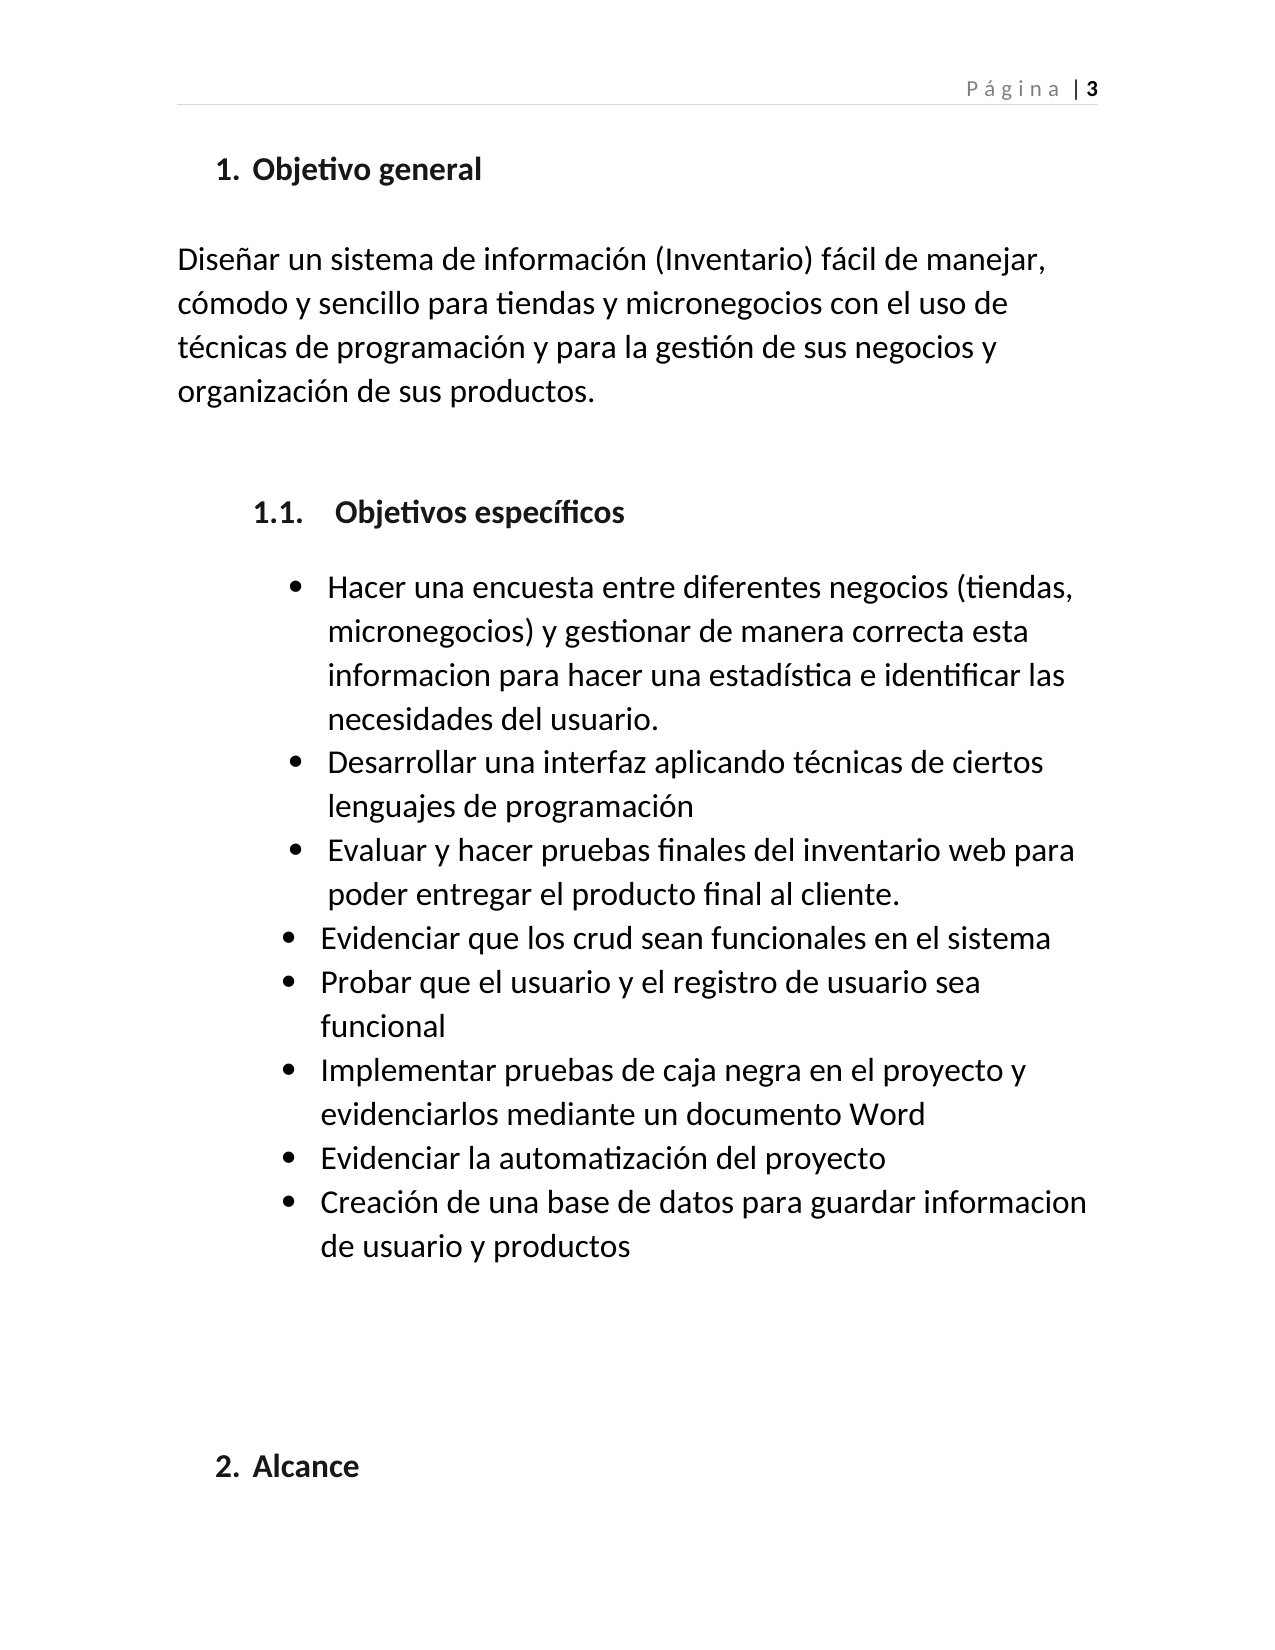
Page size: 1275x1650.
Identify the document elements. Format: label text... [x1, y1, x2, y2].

list Alcance [215, 1445, 1098, 1486]
list Implementar pruebas de caja negra en el proyecto y evidenciarlos mediante un documento Word [283, 1049, 1098, 1134]
list Creación de una base de datos para guardar informacion de usuario y productos [283, 1181, 1098, 1266]
list Desarrollar una interfaz aplicando técnicas de ciertos lenguajes de programación [290, 742, 1098, 826]
text Diseñar un sistema de información (Inventario) fácil de manejar, cómodo y sencillo para tiendas y micronegocios con el uso de técnicas de programación y para la gestión de sus negocios y organización de sus productos. [177, 238, 1098, 411]
list Evaluar y hacer pruebas finales del inventario web para poder entregar el producto final al cliente. [290, 829, 1098, 914]
list Evidenciar que los crud sean funcionales en el sistema [283, 917, 1098, 958]
list Evidenciar la automatización del proyecto [283, 1137, 1098, 1178]
list Hacer una encuesta entre diferentes negocios (tiendas, micronegocios) y gestionar de manera correcta esta informacion para hacer una estadística e identificar las necesidades del usuario. [290, 566, 1098, 738]
list Objetivos específicos [252, 492, 1098, 532]
list Probar que el usuario y el registro de usuario sea funcional [283, 961, 1098, 1046]
list Objetivo general [215, 148, 1098, 188]
